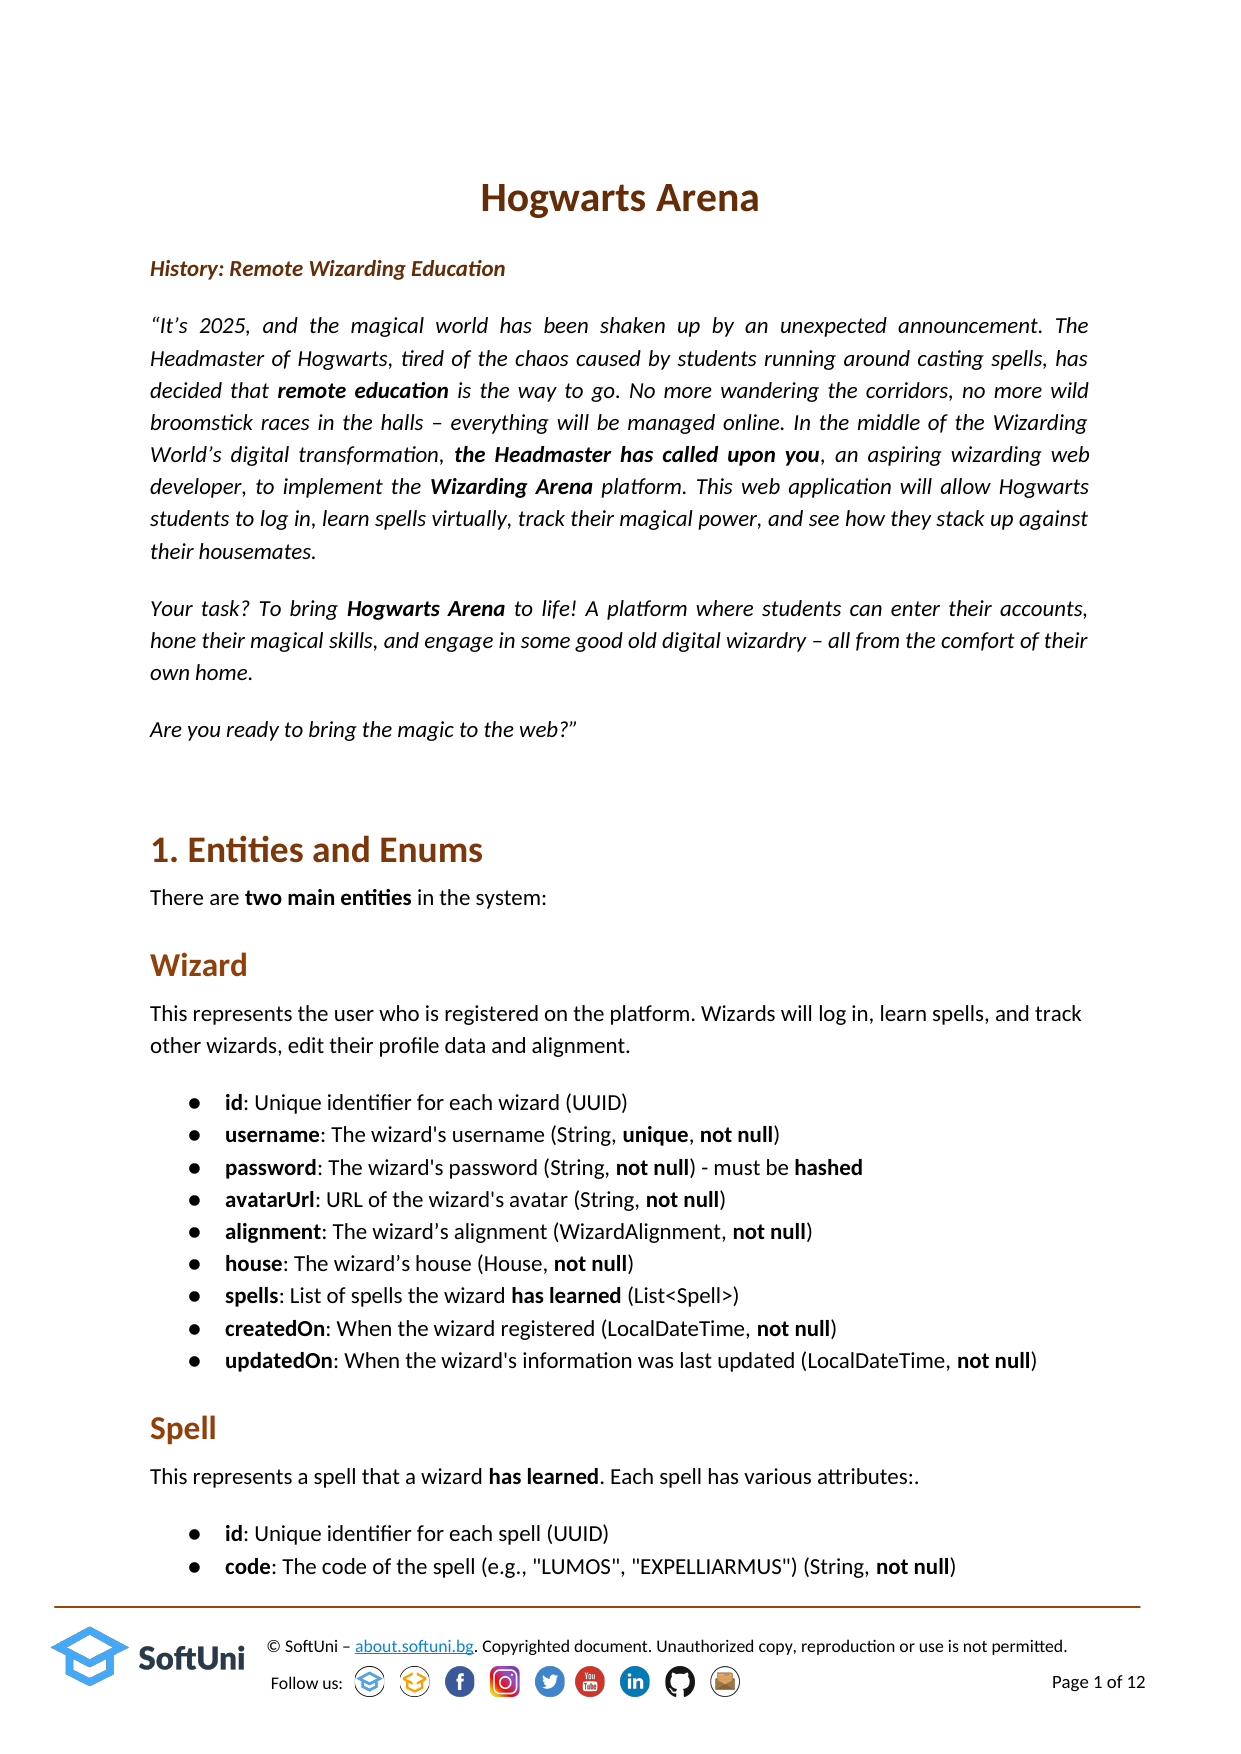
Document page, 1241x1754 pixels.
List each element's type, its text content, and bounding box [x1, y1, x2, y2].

list password: The wizard's password (String, not null) - must be hashed [187, 1153, 1090, 1181]
text Your task? To bring Hogwarts Arena to life! A platform where students can enter their accounts, hone their magical skills, and engage in some good old digital wizardry – all from the comfort of their own home. [150, 594, 1090, 686]
picture [445, 1666, 475, 1697]
text This represents the user who is registered on the platform. Wizards will log in, learn spells, and track other wizards, edit their profile data and alignment. [150, 999, 1090, 1059]
list id: Unique identifier for each spell (UUID) [187, 1519, 1090, 1548]
picture [641, 1688, 650, 1697]
picture [641, 1666, 650, 1675]
list house: The wizard’s house (House, not null) [187, 1249, 1090, 1277]
list updatedOn: When the wizard's information was last updated (LocalDateTime, not null) [187, 1346, 1090, 1374]
list createdOn: When the wizard registered (LocalDateTime, not null) [187, 1314, 1090, 1342]
list code: The code of the spell (e.g., "LUMOS", "EXPELLIARMUS") (String, not null) [187, 1552, 1090, 1580]
picture [535, 1666, 565, 1697]
picture [575, 1666, 605, 1697]
picture [710, 1666, 740, 1697]
picture [490, 1666, 520, 1697]
list username: The wizard's username (String, unique, not null) [187, 1121, 1090, 1149]
list spells: List of spells the wizard has learned (List<Spell>) [187, 1282, 1090, 1309]
text There are two main entities in the system: [150, 883, 1090, 911]
text History: Remote Wizarding Education [150, 254, 1090, 282]
list alignment: The wizard’s alignment (WizardAlignment, not null) [187, 1217, 1090, 1245]
list id: Unique identifier for each wizard (UUID) [187, 1088, 1090, 1116]
picture [354, 1666, 385, 1697]
text Are you ready to bring the magic to the web?” [150, 716, 1090, 743]
picture [665, 1666, 695, 1697]
subtitle Hogwarts Arena [150, 171, 1090, 222]
picture [620, 1688, 629, 1697]
text This represents a spell that a wizard has learned. Each spell has various attributes:. [150, 1462, 1090, 1490]
picture [620, 1666, 629, 1675]
list avatarUrl: URL of the wizard's avatar (String, not null) [187, 1185, 1090, 1213]
subtitle Wizard [150, 944, 1090, 985]
subtitle Entities and Enums [150, 826, 1090, 872]
picture [634, 1679, 643, 1688]
text “It’s 2025, and the magical world has been shaken up by an unexpected announcement. The Headmaster of Hogwarts, tired of the chaos caused by students running around casting spells, has decided that remote education is the way to go. No more wandering the corridors, no more wild broomstick races in the halls – everything will be managed online. In the middle of the Wizarding World’s digital transformation, the Headmaster has called upon you, an aspiring wizarding web developer, to implement the Wizarding Arena platform. This web application will allow Hogwarts students to log in, learn spells virtually, track their magical power, and see how they stack up against their housemates. [150, 311, 1090, 565]
picture [400, 1666, 430, 1697]
subtitle Spell [150, 1407, 1090, 1448]
picture [44, 1621, 250, 1692]
